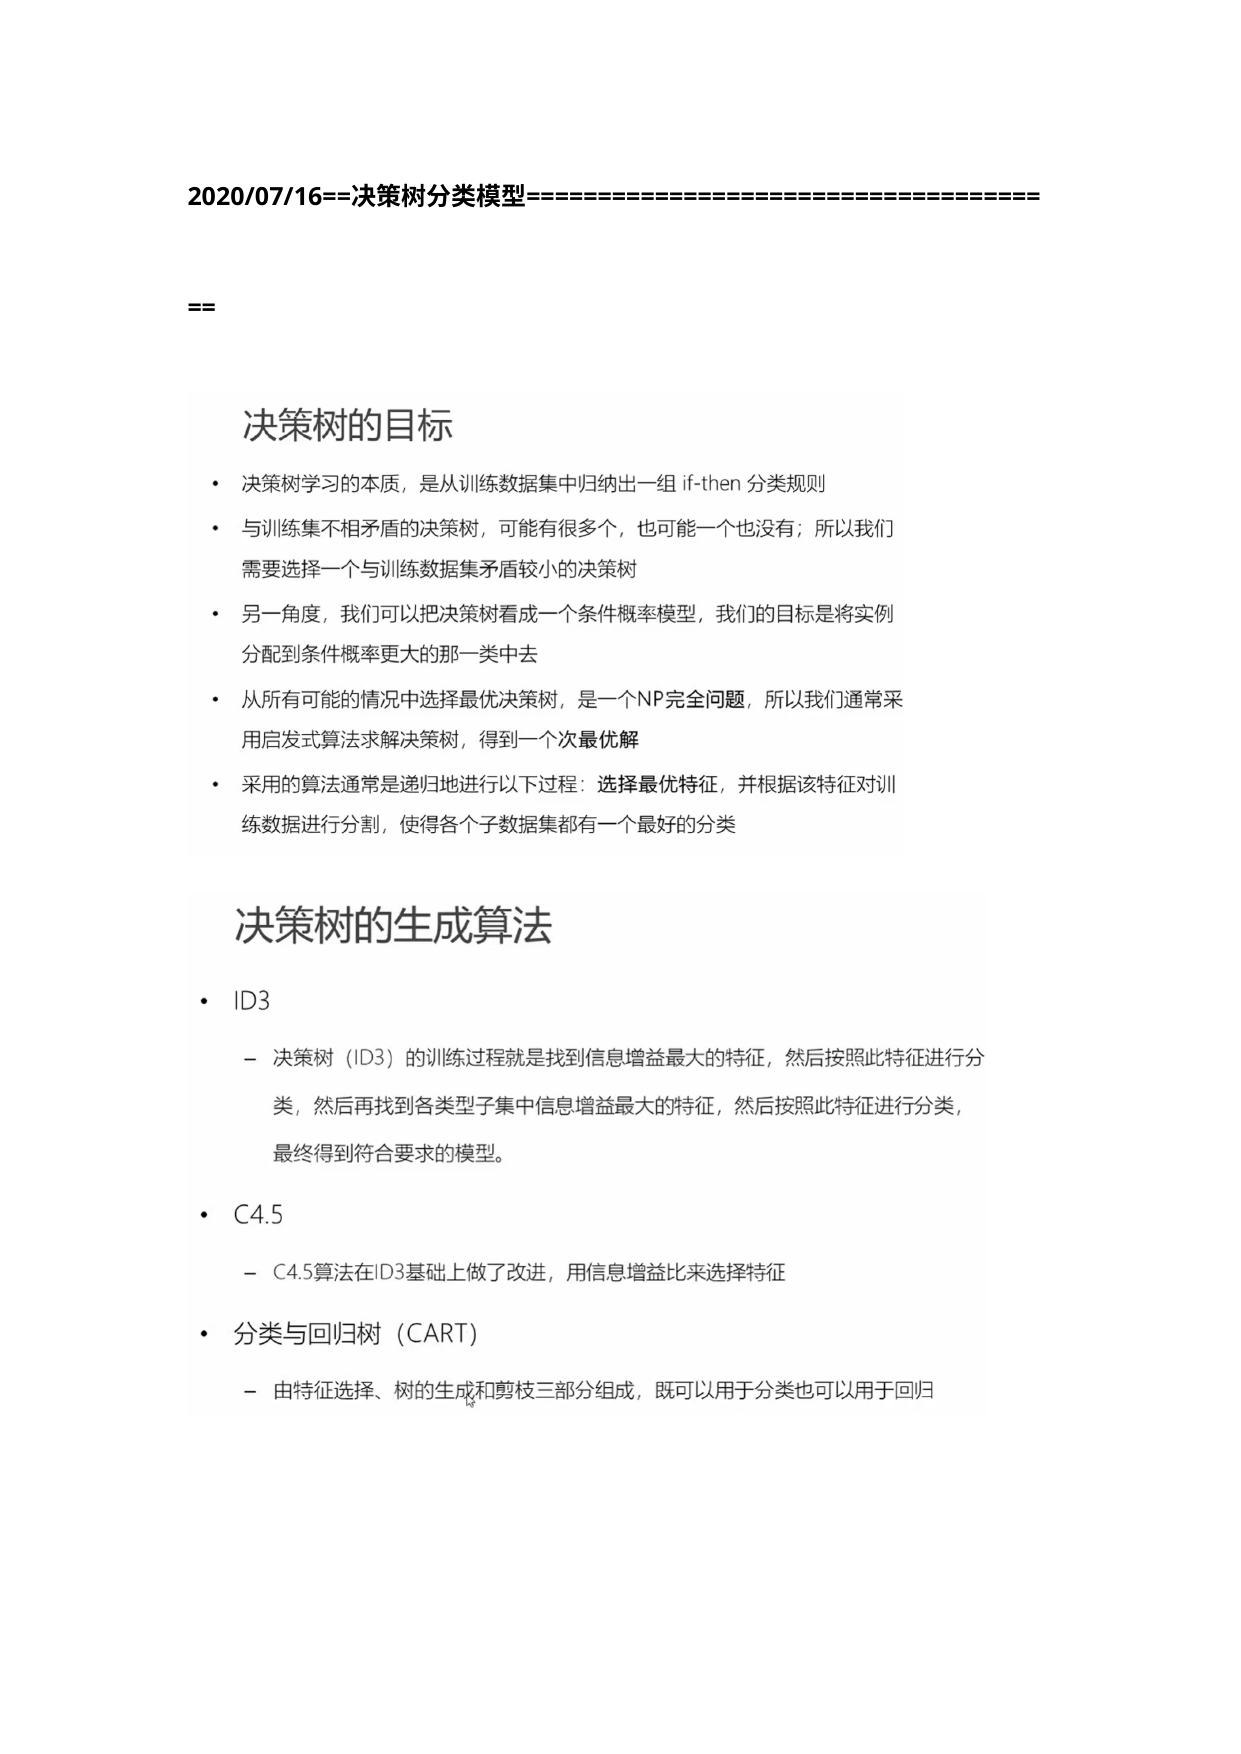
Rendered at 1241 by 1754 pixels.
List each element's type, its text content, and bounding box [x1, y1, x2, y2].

subtitle 2020/07/16==决策树分类模型====================================== [187, 162, 1053, 339]
picture [187, 893, 988, 1415]
picture [187, 391, 905, 857]
